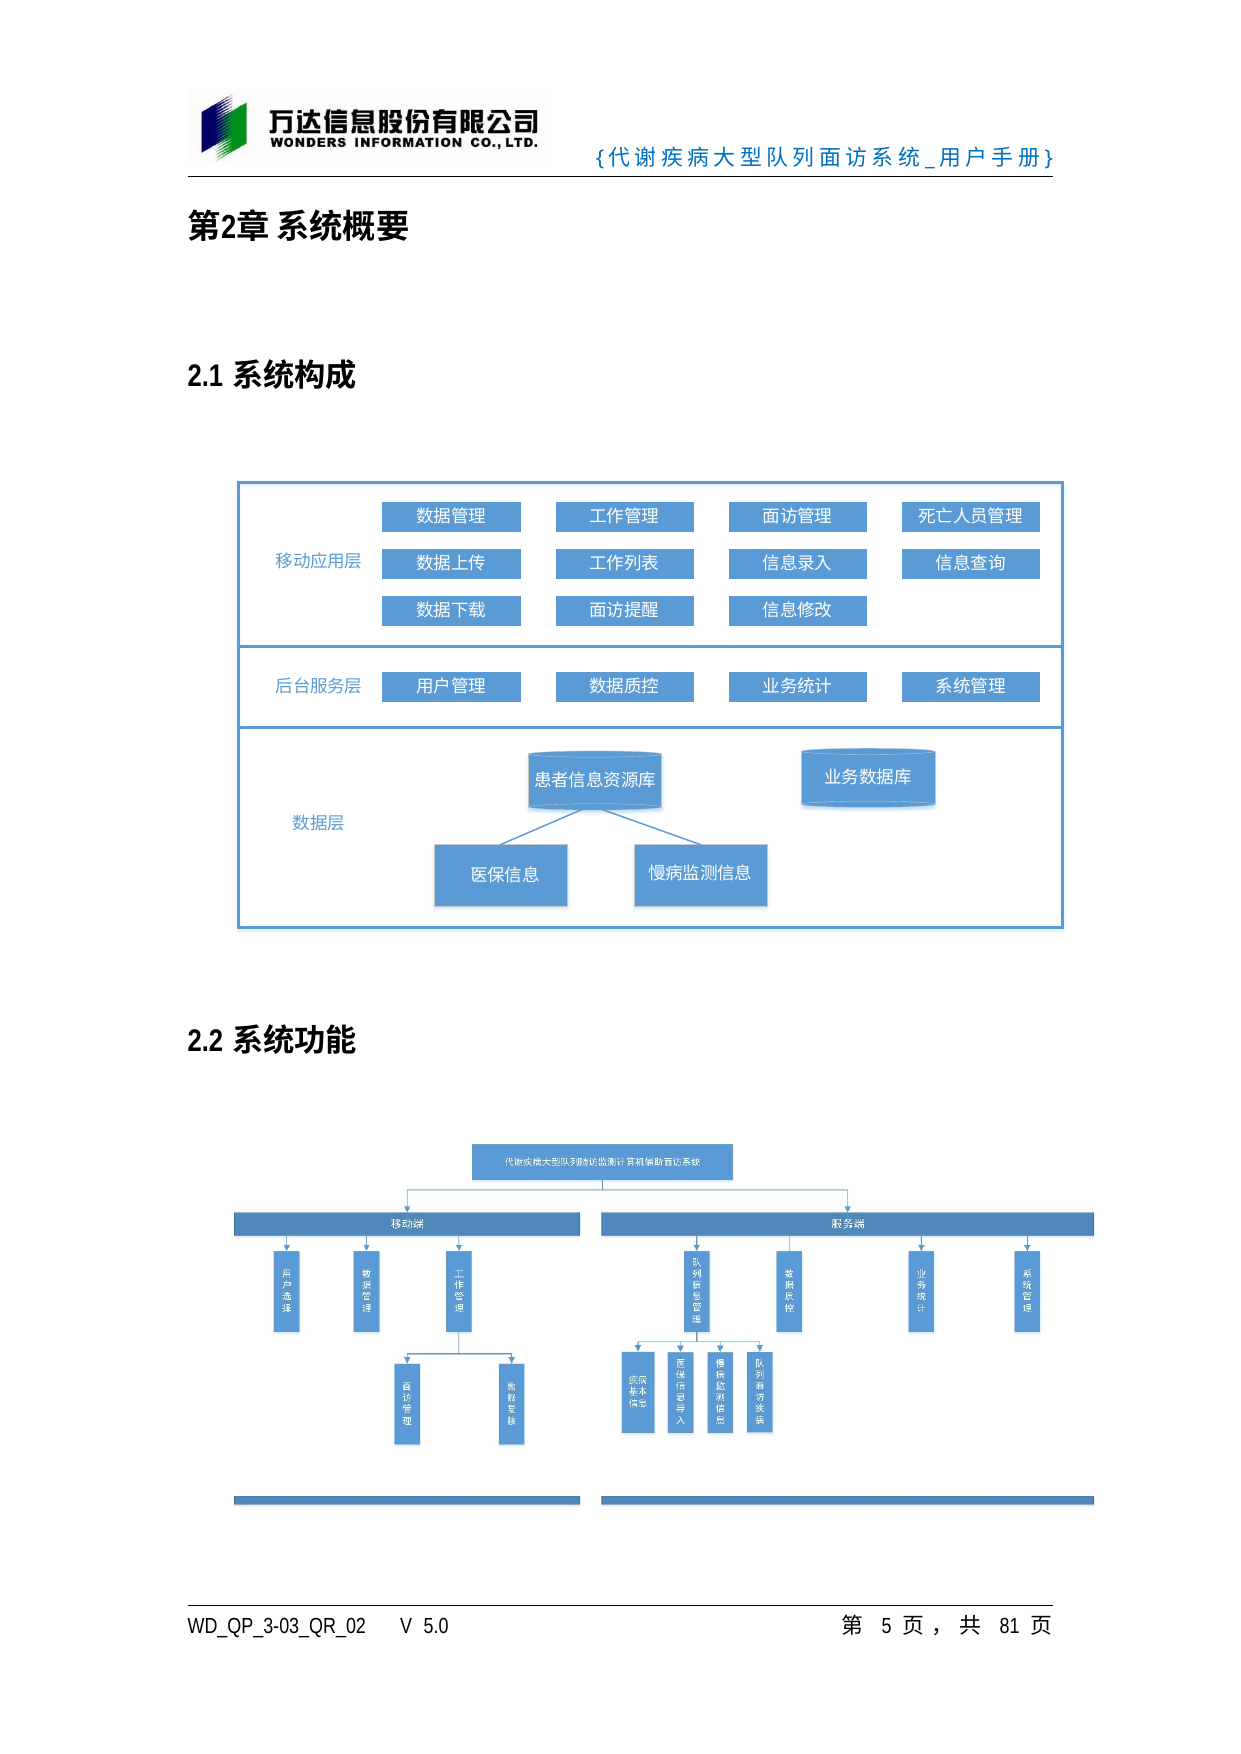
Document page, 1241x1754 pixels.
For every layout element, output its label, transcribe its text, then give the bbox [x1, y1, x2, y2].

picture [231, 1142, 1097, 1509]
subtitle 系统功能 [187, 1005, 1053, 1070]
subtitle 系统构成 [187, 341, 1053, 406]
text 系统概要 [187, 192, 1053, 257]
picture [187, 88, 552, 166]
